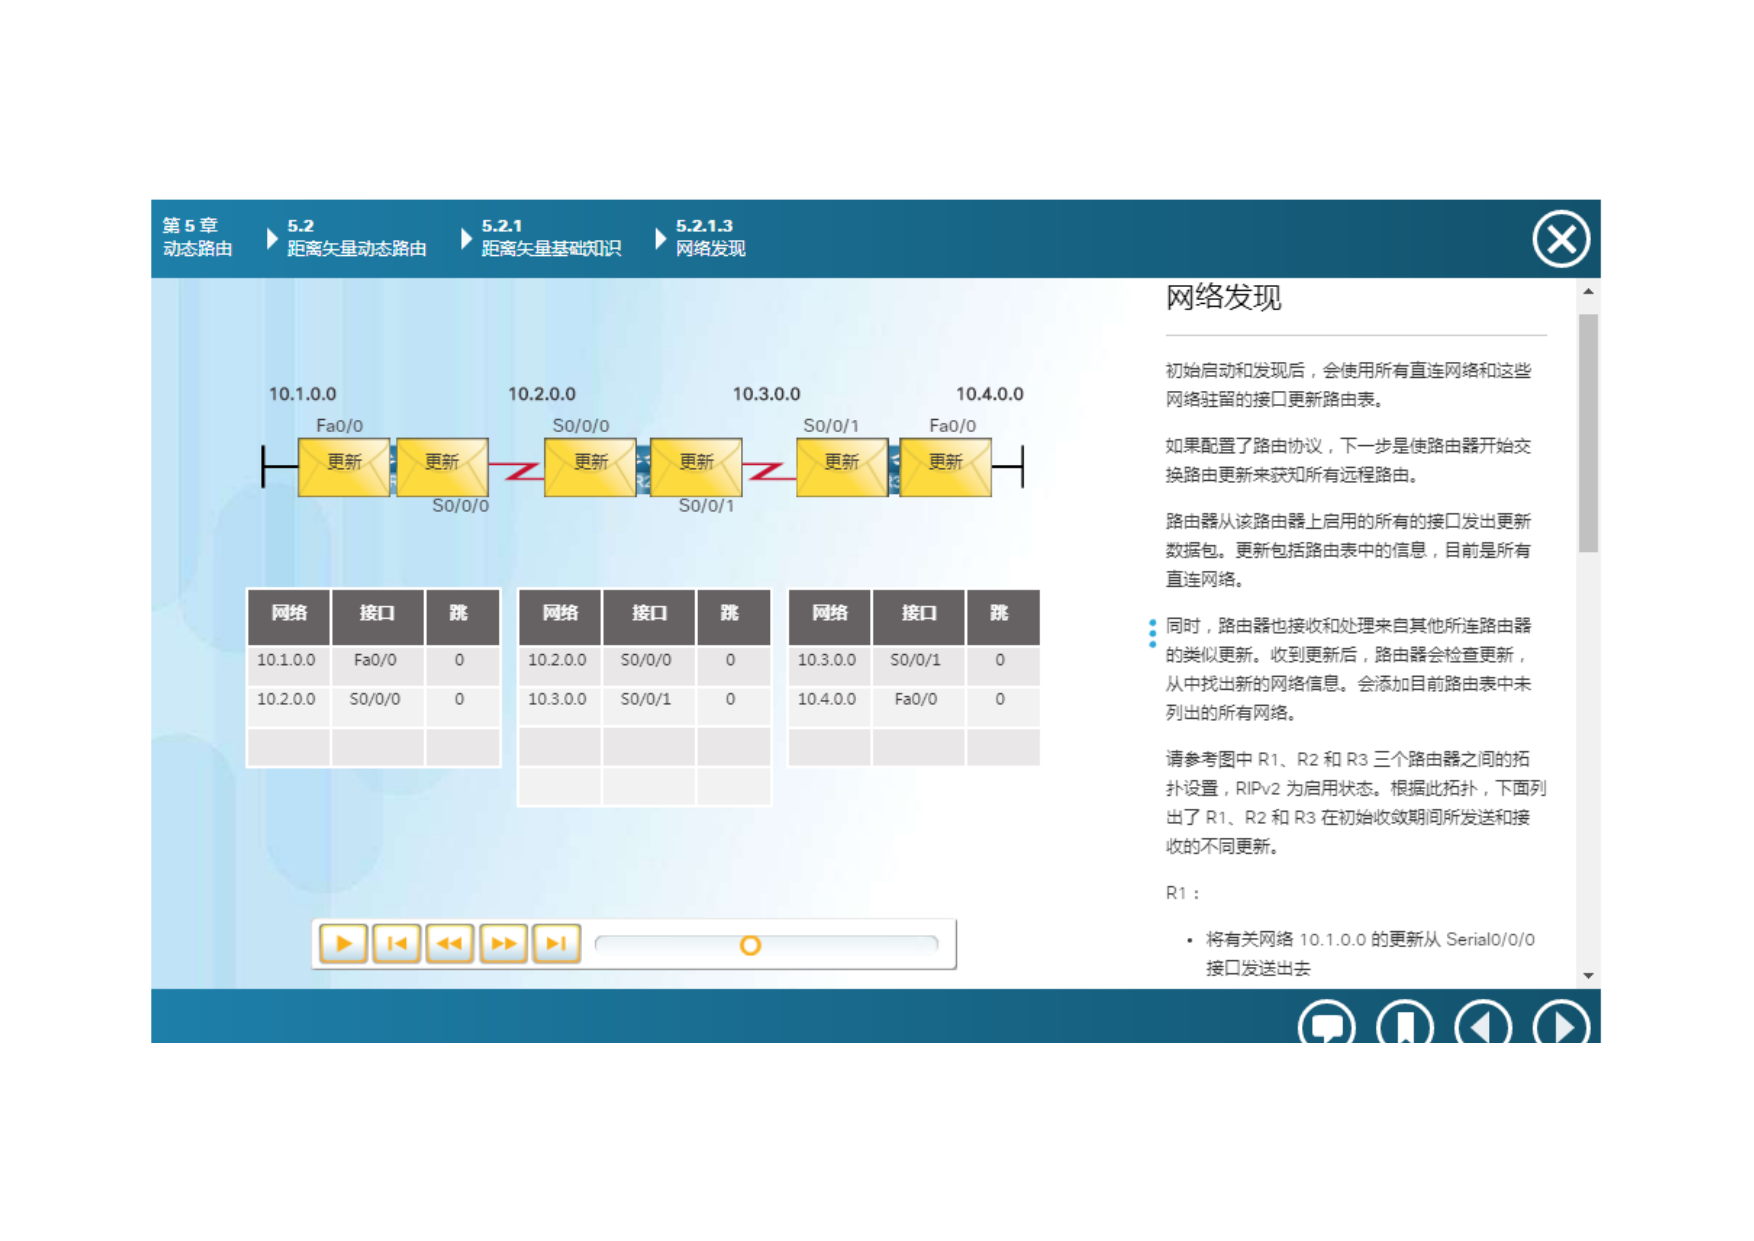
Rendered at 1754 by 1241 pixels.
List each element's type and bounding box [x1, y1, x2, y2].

picture [150, 197, 1604, 1043]
